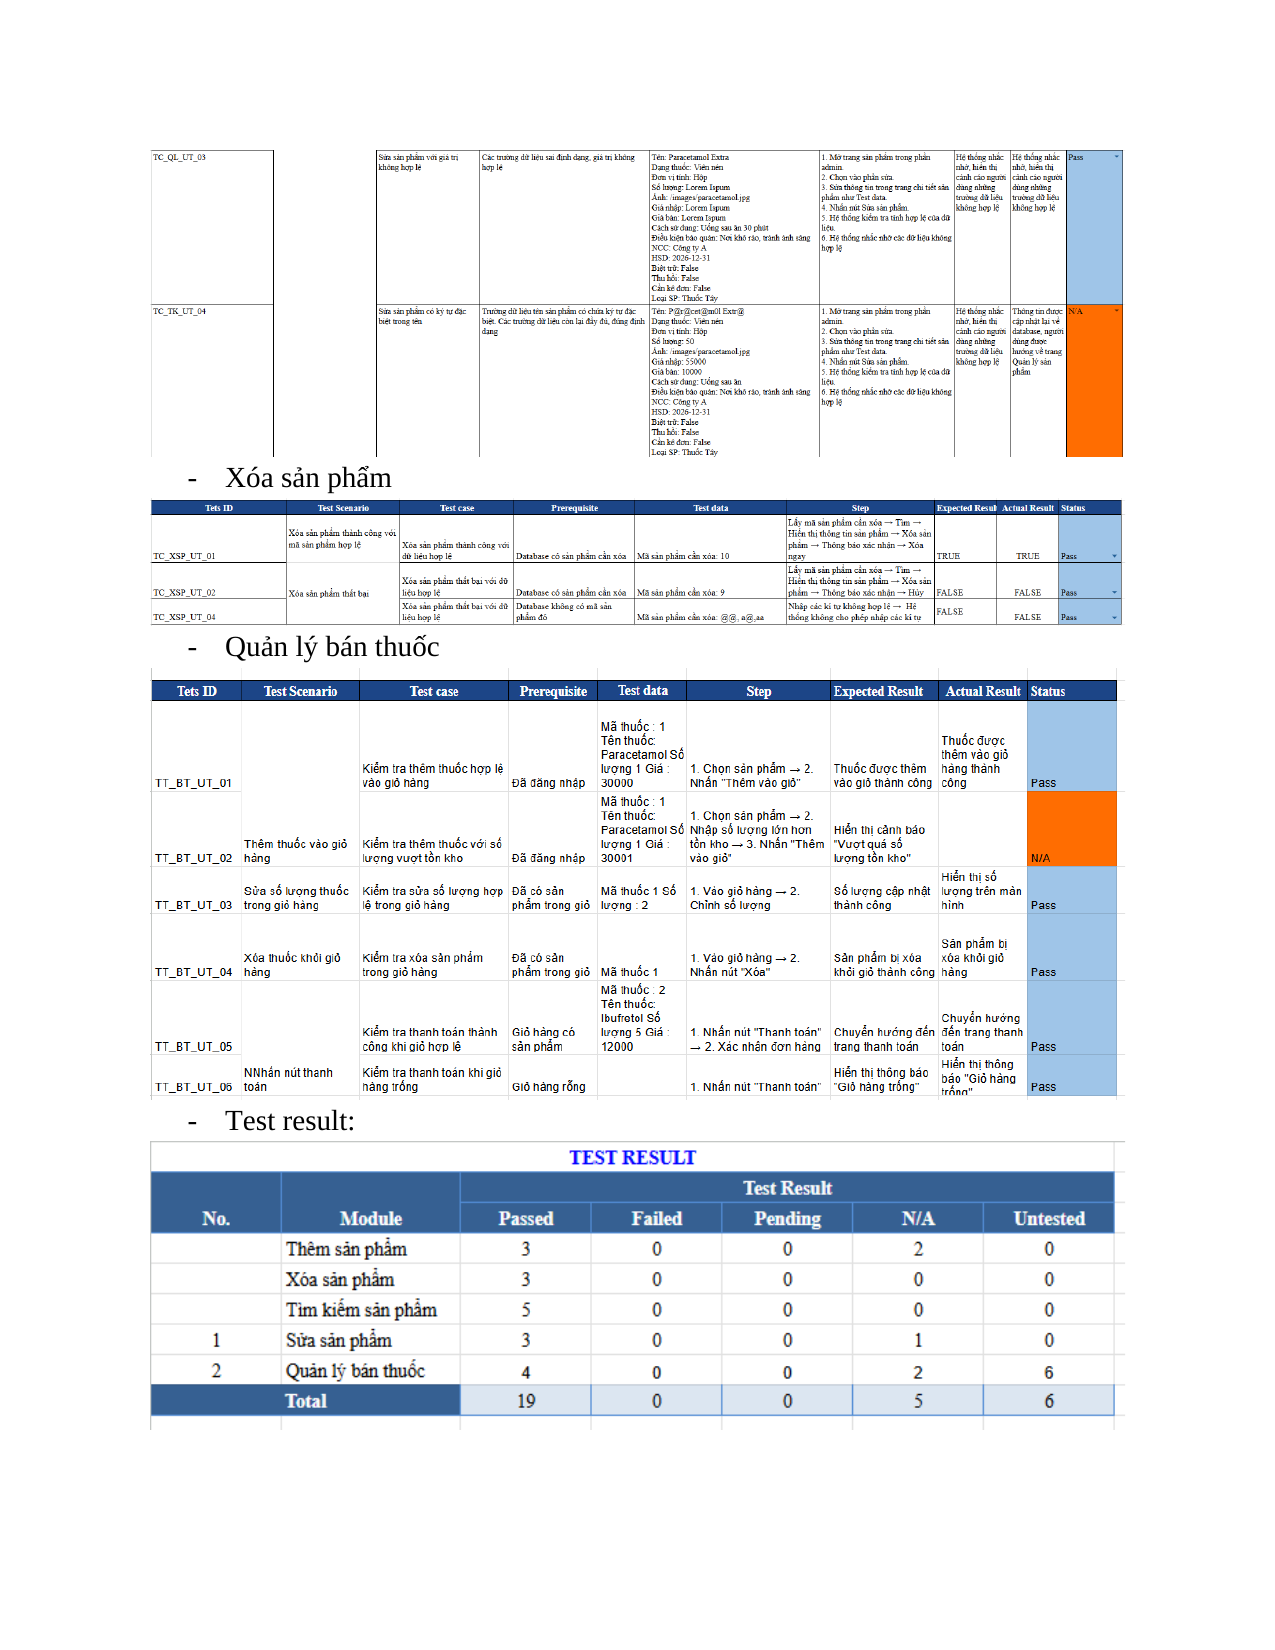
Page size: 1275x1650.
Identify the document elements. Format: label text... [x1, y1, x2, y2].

list Test result: [187, 1103, 1125, 1137]
picture [150, 498, 1125, 626]
list Xóa sản phẩm [187, 460, 1125, 494]
picture [150, 668, 1125, 1100]
picture [150, 150, 1125, 457]
picture [150, 1141, 1125, 1430]
list Quản lý bán thuốc [187, 629, 1125, 663]
